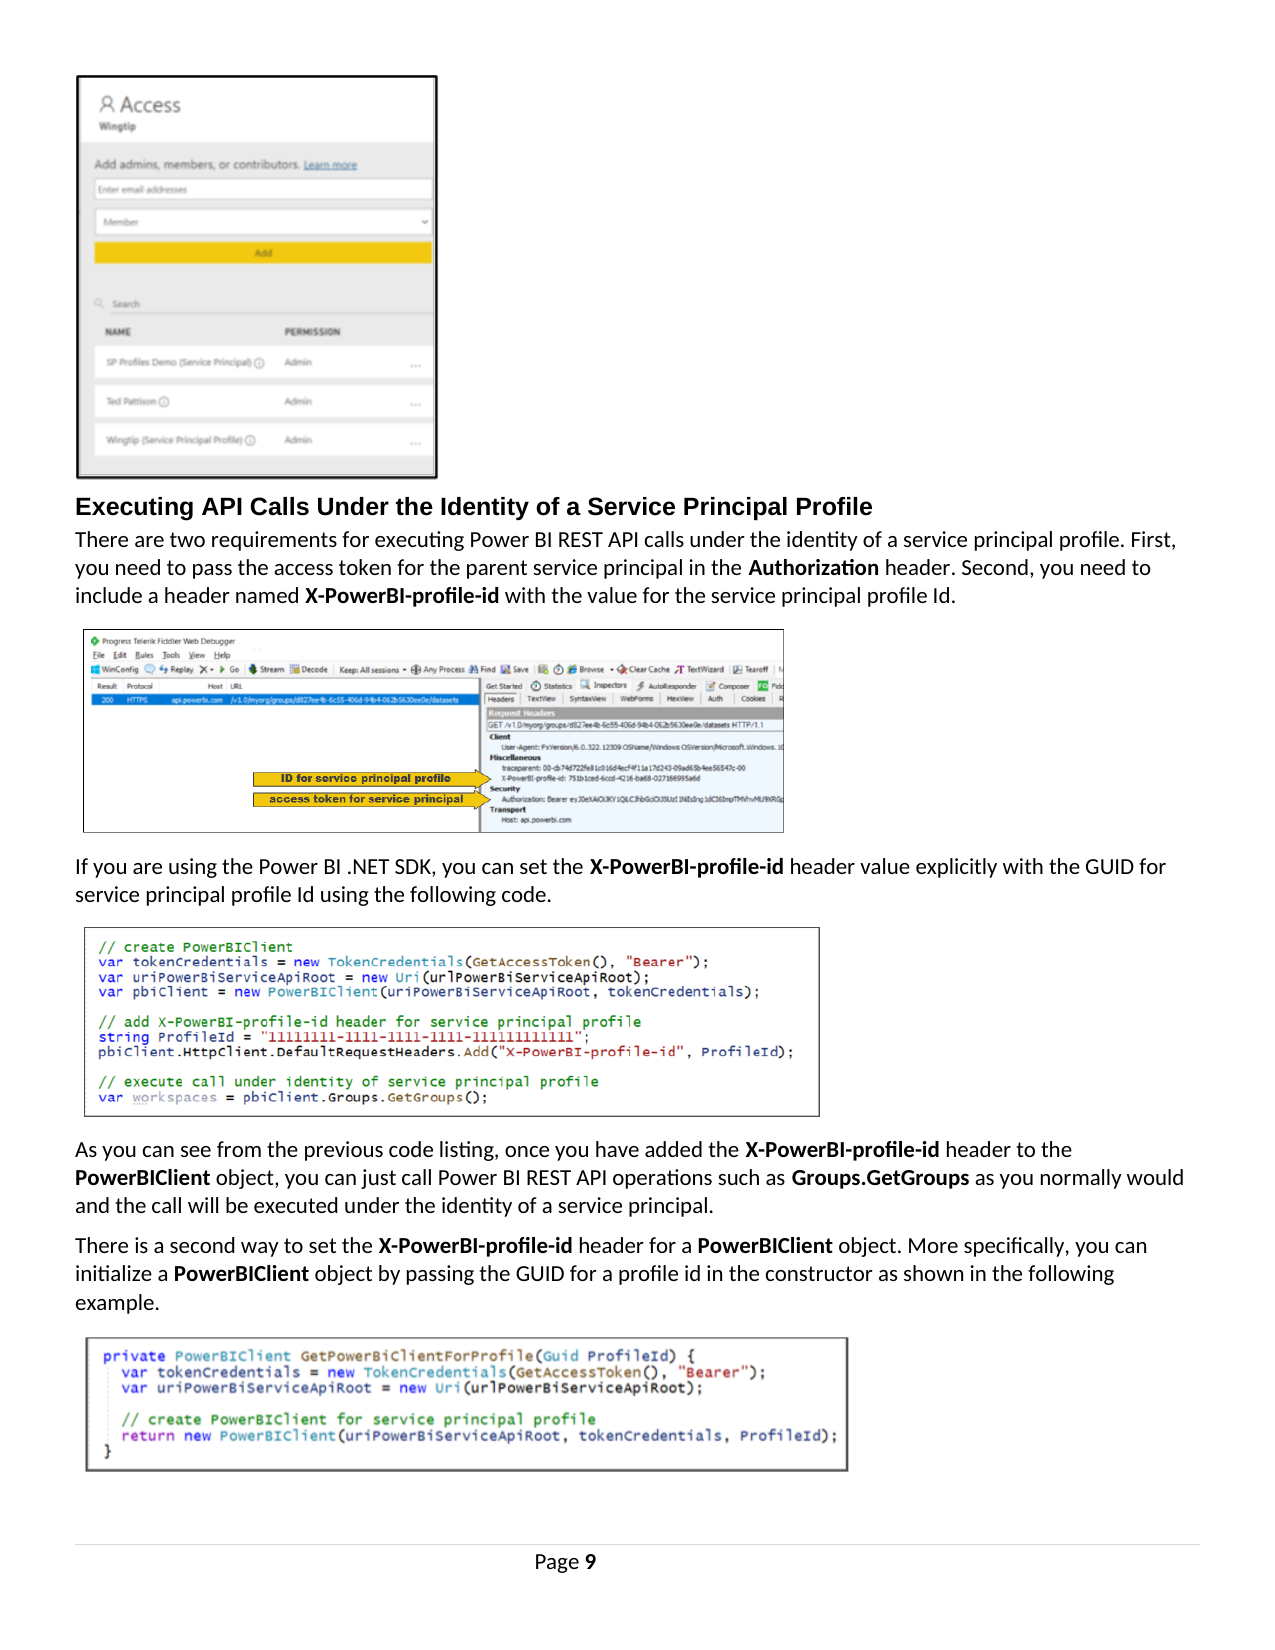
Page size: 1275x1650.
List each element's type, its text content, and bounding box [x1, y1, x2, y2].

text As you can see from the previous code listing, once you have added the X-PowerBI-profile-id header to the PowerBIClient object, you can just call Power BI REST API operations such as Groups.GetGroups as you normally would and the call will be executed under the identity of a service principal. [75, 1135, 1200, 1219]
picture [75, 621, 790, 840]
text There is a second way to set the X-PowerBI-profile-id header for a PowerBIClient object. More specifically, you can initialize a PowerBIClient object by passing the GUID for a profile id in the constructor as shown in the following example. [75, 1232, 1200, 1316]
text There are two requirements for executing Power BI REST API calls under the identity of a service principal profile. First, you need to pass the access token for the parent service principal in the Authorization header. Second, you need to include a header named X-PowerBI-profile-id with the value for the service principal profile Id. [75, 525, 1200, 609]
picture [75, 75, 439, 480]
picture [75, 1328, 859, 1480]
subtitle Executing API Calls Under the Identity of a Service Principal Profile [75, 492, 1200, 521]
picture [75, 920, 821, 1123]
text If you are using the Power BI .NET SDK, you can set the X-PowerBI-profile-id header value explicitly with the GUID for service principal profile Id using the following code. [75, 852, 1200, 908]
